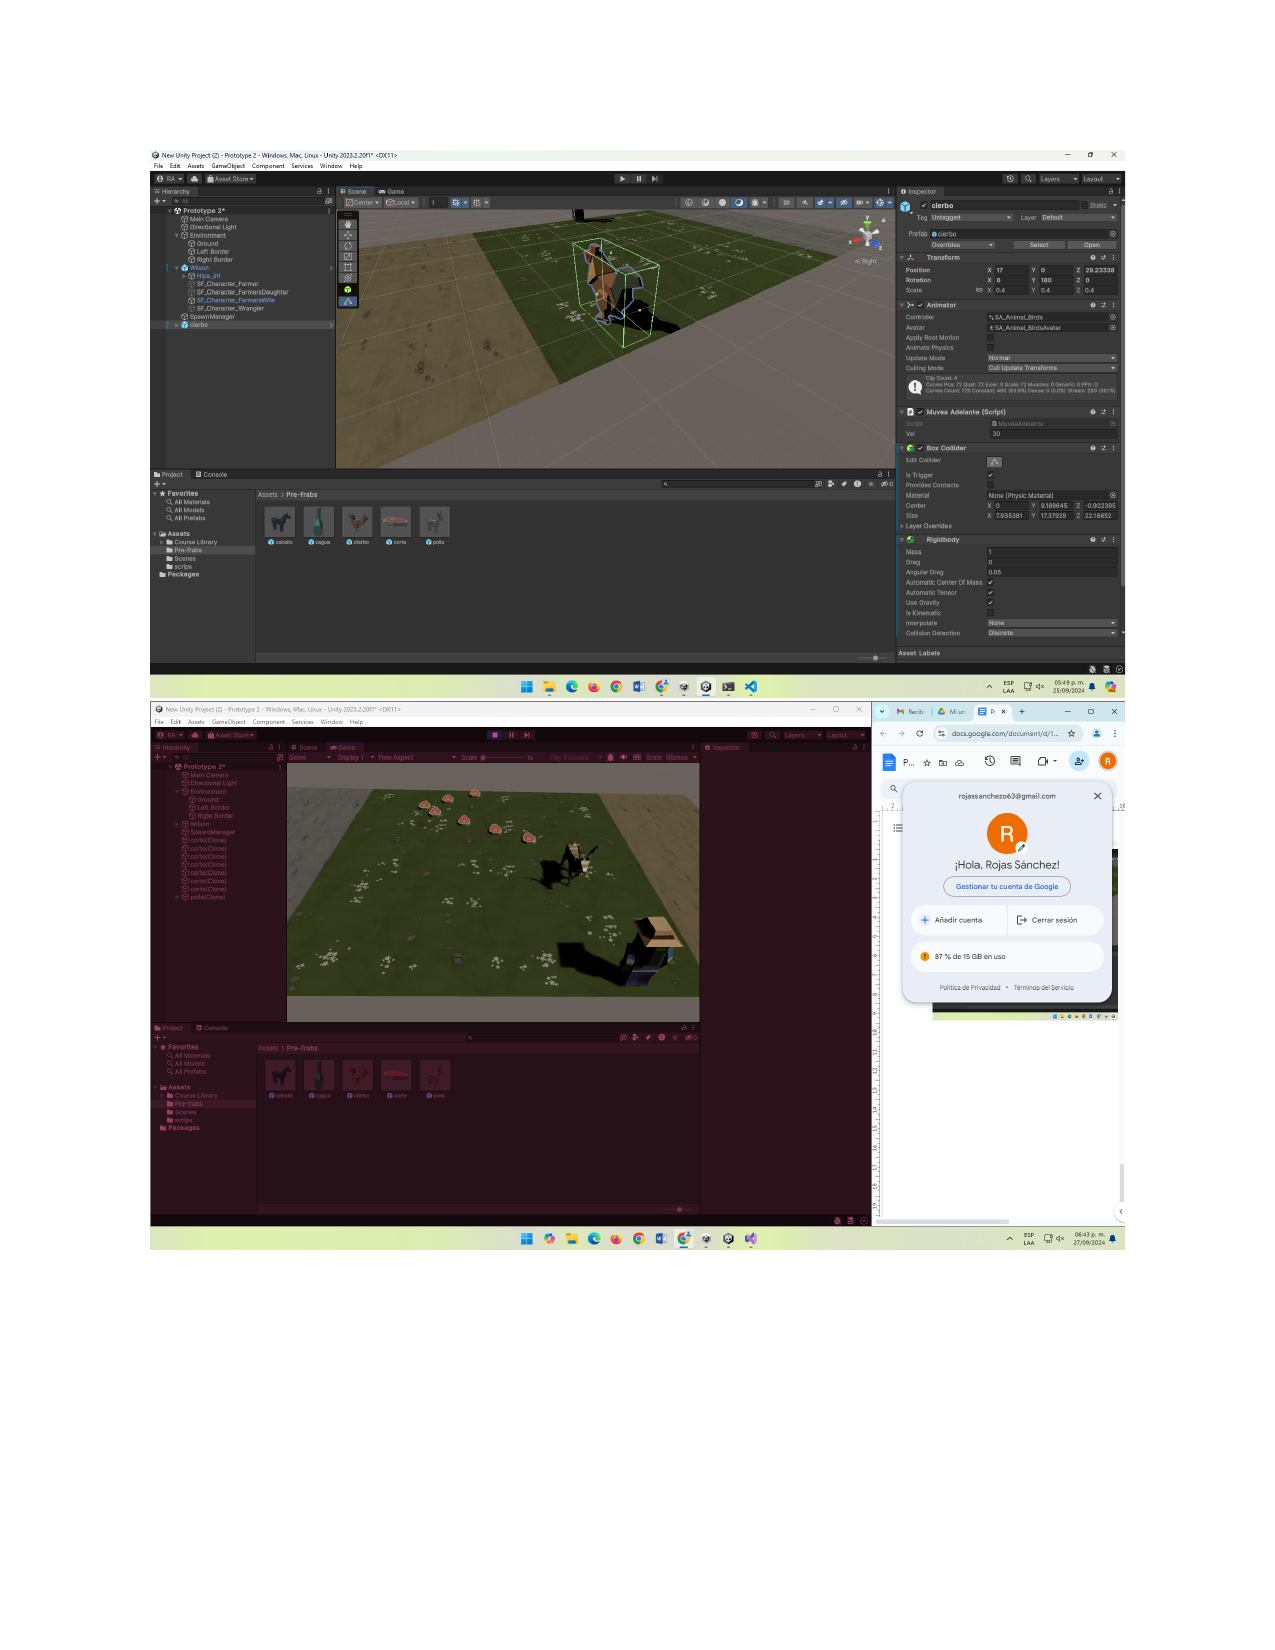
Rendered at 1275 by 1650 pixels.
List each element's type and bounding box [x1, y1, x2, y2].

picture [150, 150, 1125, 698]
picture [150, 701, 1125, 1250]
